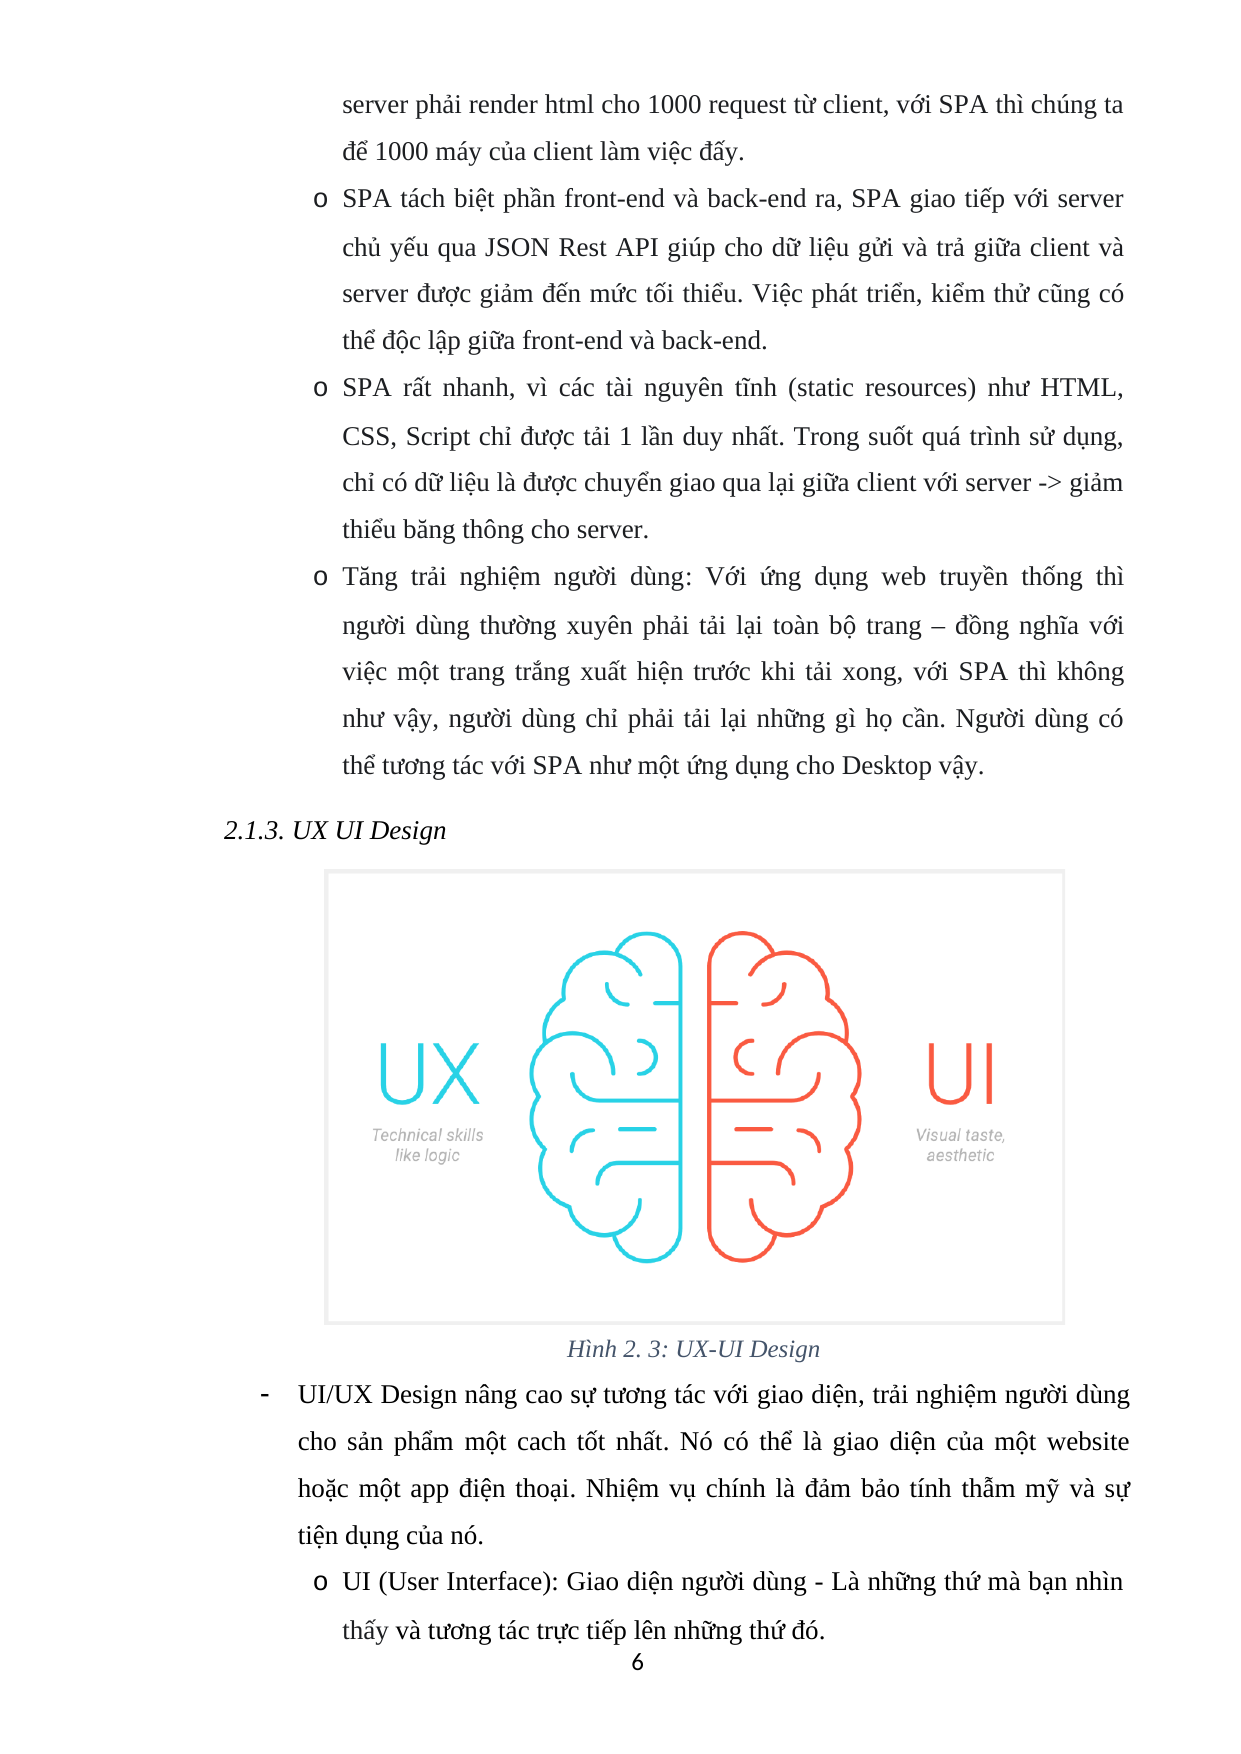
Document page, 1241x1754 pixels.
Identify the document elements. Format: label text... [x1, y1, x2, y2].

list SPA tách biệt phần front-end và back-end ra, SPA giao tiếp với server chủ yếu qua JSON Rest API giúp cho dữ liệu gửi và trả giữa client và server được giảm đến mức tối thiểu. Việc phát triển, kiểm thử cũng có thể độc lập giữa front-end và back-end. [312, 182, 1125, 355]
list UI (User Interface): Giao diện người dùng - Là những thứ mà bạn nhìn thấy và tương tác trực tiếp lên những thứ đó. [312, 1565, 1125, 1646]
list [312, 89, 1125, 166]
subtitle 2.1.3. UX UI Design [224, 814, 1125, 845]
list Tăng trải nghiệm người dùng: Với ứng dụng web truyền thống thì người dùng thường xuyên phải tải lại toàn bộ trang – đồng nghĩa với việc một trang trắng xuất hiện trước khi tải xong, với SPA thì không như vậy, người dùng chỉ phải tải lại những gì họ cần. Người dùng có thể tương tác với SPA như một ứng dụng cho Desktop vậy. [312, 560, 1125, 780]
list SPA rất nhanh, vì các tài nguyên tĩnh (static resources) như HTML, CSS, Script chỉ được tải 1 lần duy nhất. Trong suốt quá trình sử dụng, chỉ có dữ liệu là được chuyển giao qua lại giữa client với server -> giảm thiểu băng thông cho server. [312, 371, 1125, 544]
picture [324, 869, 1066, 1325]
